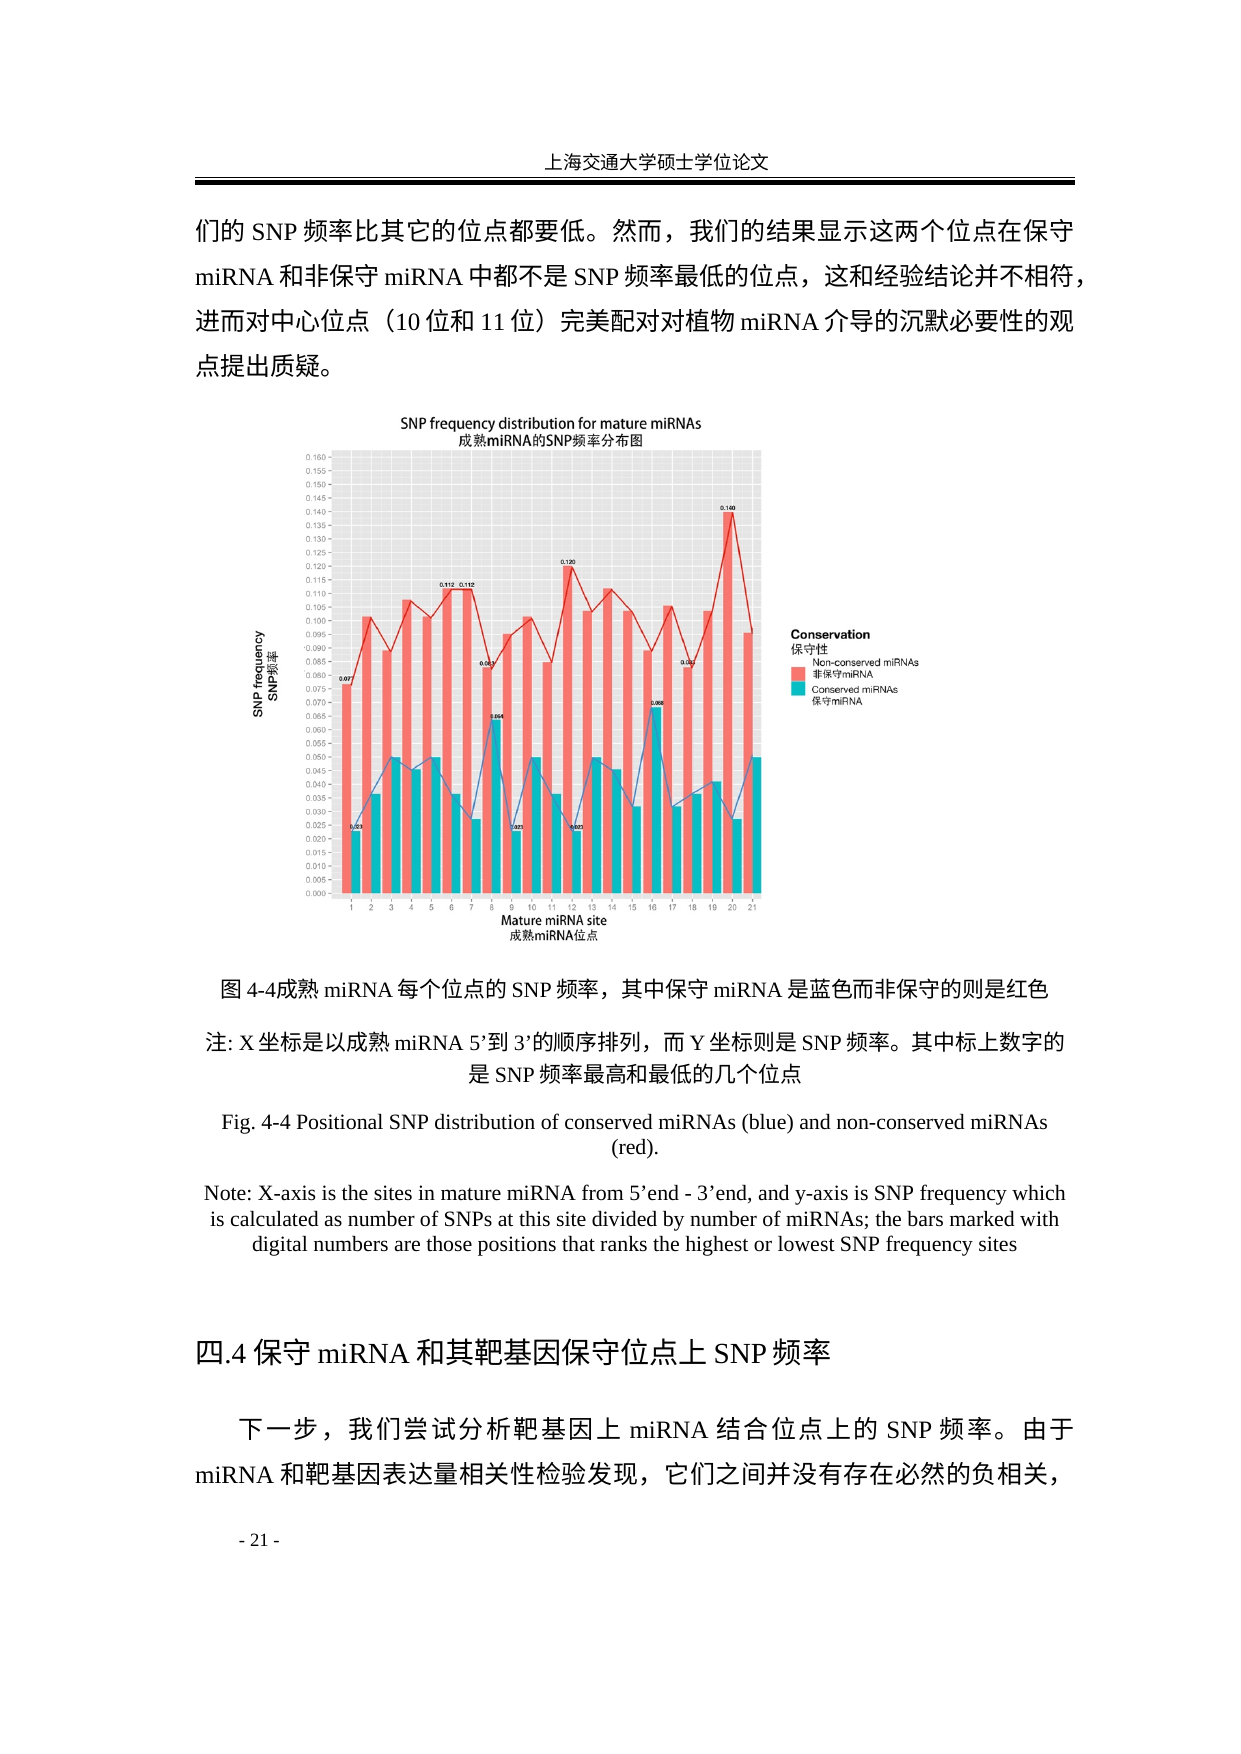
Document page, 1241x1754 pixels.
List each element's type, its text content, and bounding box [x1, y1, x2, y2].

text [195, 211, 1075, 383]
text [195, 1409, 1075, 1491]
subtitle 保守miRNA和其靶基因保守位点上SNP频率 [195, 1329, 1075, 1371]
text 注: X坐标是以成熟miRNA 5’到3’的顺序排列，而Y坐标则是SNP频率。其中标上数字的是SNP频率最高和最低的几个位点 [195, 1025, 1075, 1088]
text Note: X-axis is the sites in mature miRNA from 5’end - 3’end, and y-axis is SNP frequency which is calculated as number of SNPs at this site divided by number of miRNAs; the bars marked with digital numbers are those positions that ranks the highest or lowest SNP frequency sites [195, 1180, 1075, 1256]
picture [238, 413, 947, 945]
